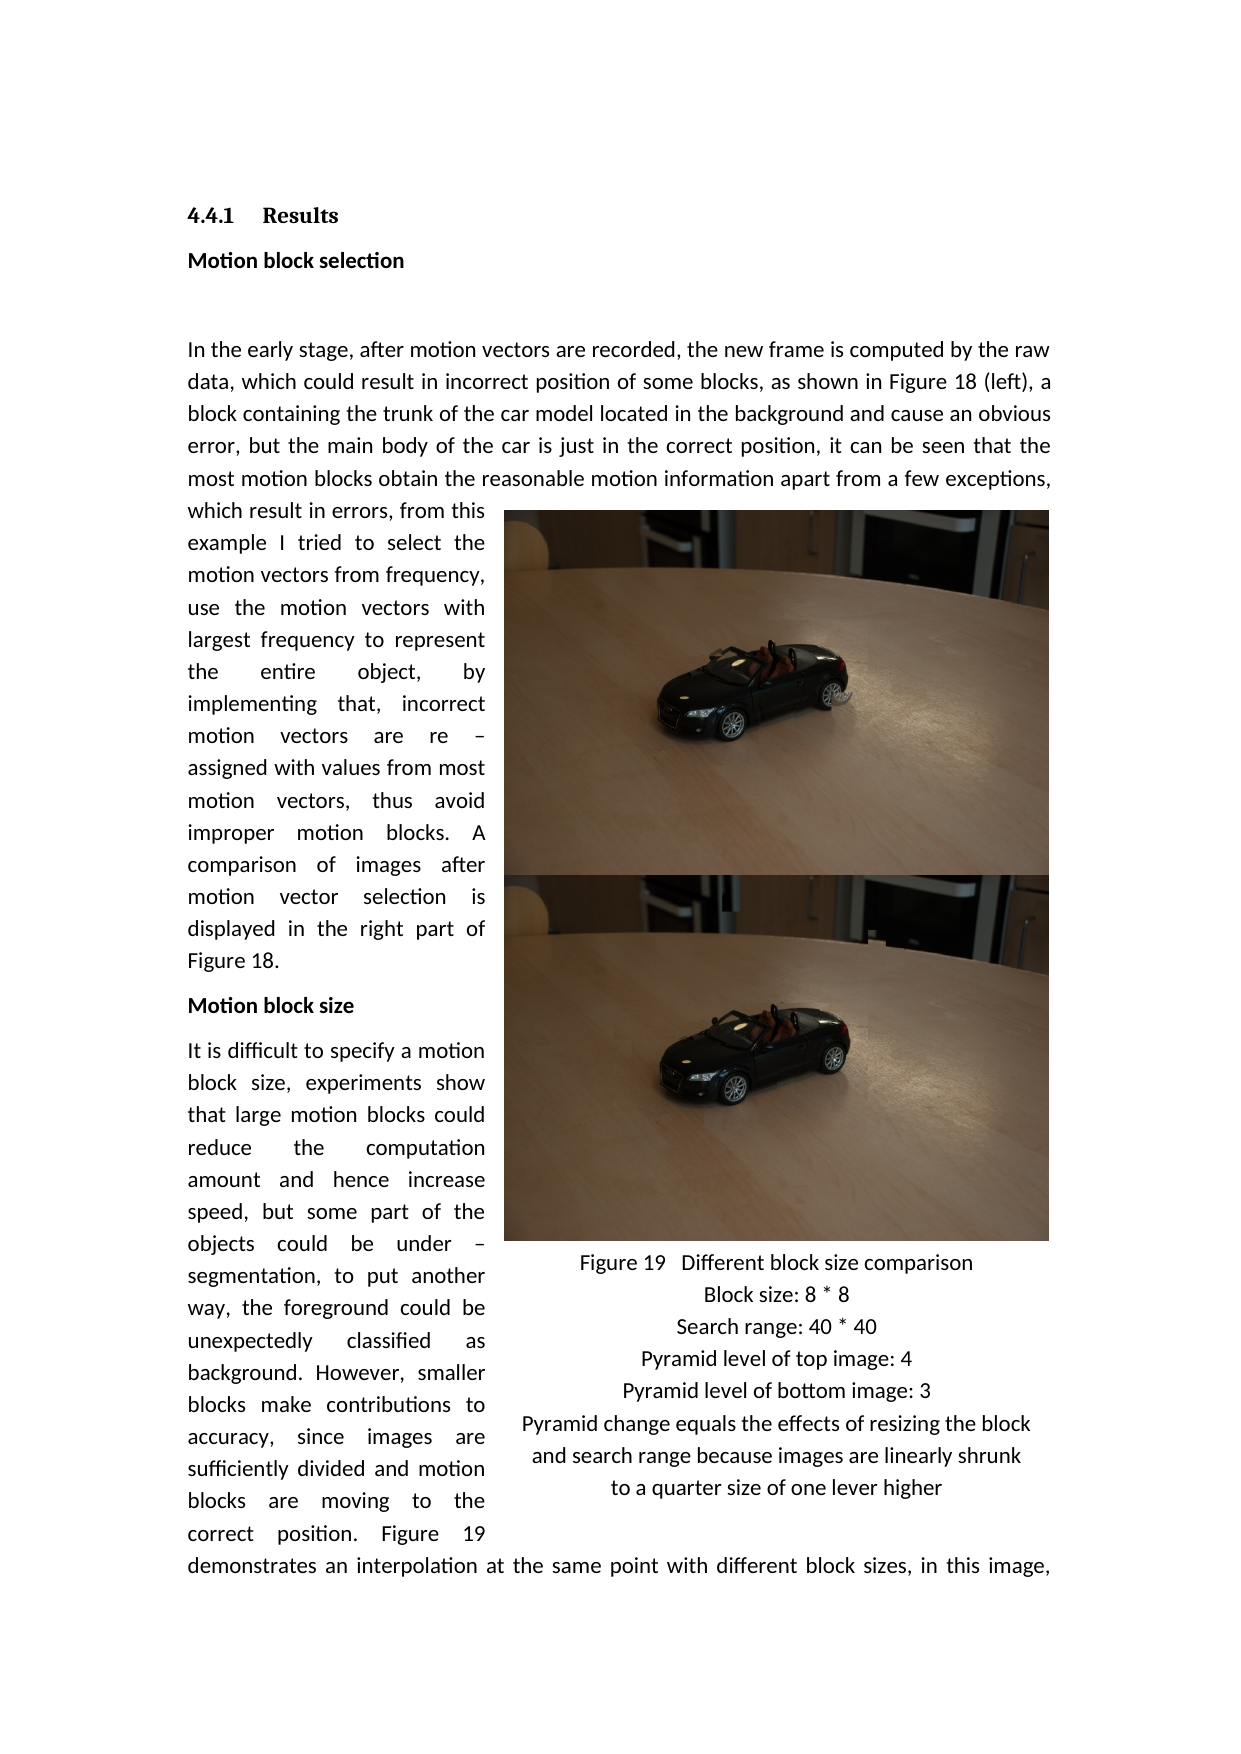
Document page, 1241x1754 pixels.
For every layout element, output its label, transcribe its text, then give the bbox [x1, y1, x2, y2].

text In the early stage, after motion vectors are recorded, the new frame is computed by the raw data, which could result in incorrect position of some blocks, as shown in Figure 18 (left), a block containing the trunk of the car model located in the background and cause an obvious error, but the main body of the car is just in the correct position, it can be seen that the most motion blocks obtain the reasonable motion information apart from a few exceptions, which result in errors, from this example I tried to select the motion vectors from frequency, use the motion vectors with largest frequency to represent the entire object, by implementing that, incorrect motion vectors are re – assigned with values from most motion vectors, thus avoid improper motion blocks. A comparison of images after motion vector selection is displayed in the right part of Figure 18. [187, 335, 1053, 975]
subtitle Results [187, 203, 1053, 229]
text Motion block size [187, 991, 504, 1019]
text Motion block selection [187, 246, 1053, 274]
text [187, 1036, 1053, 1579]
picture [504, 510, 1049, 1241]
